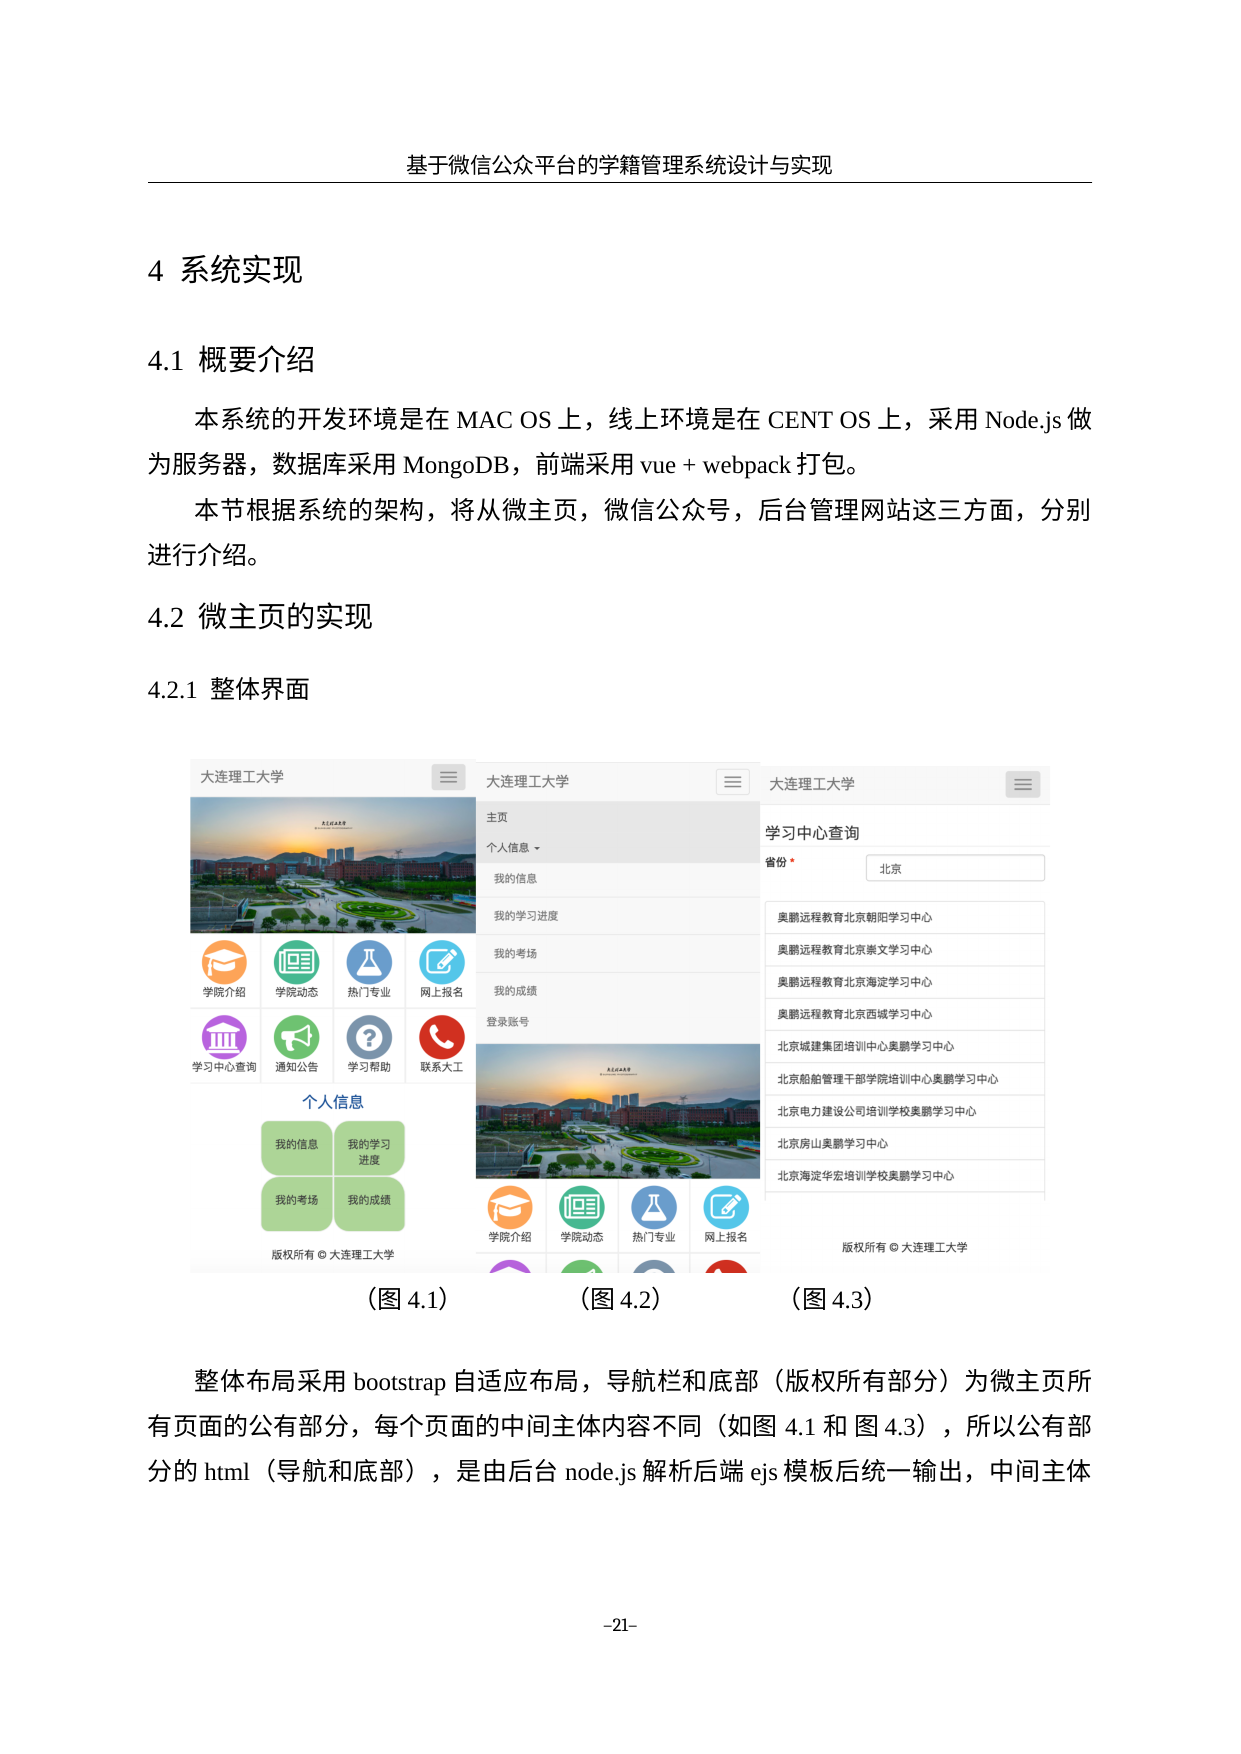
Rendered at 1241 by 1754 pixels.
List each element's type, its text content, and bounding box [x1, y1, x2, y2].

picture [190, 759, 1050, 1273]
subtitle 4.1 概要介绍 [148, 336, 1092, 378]
subtitle 4 系统实现 [148, 246, 1092, 291]
subtitle 4.2 微主页的实现 [148, 593, 1092, 636]
text （图4.1） （图4.2） （图4.3） [148, 1280, 1092, 1316]
text 本系统的开发环境是在MAC OS上，线上环境是在CENT OS上，采用Node.js做为服务器，数据库采用MongoDB，前端采用vue + webpack打包。 [148, 400, 1092, 481]
text 本节根据系统的架构，将从微主页，微信公众号，后台管理网站这三方面，分别进行介绍。 [148, 490, 1092, 572]
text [148, 1361, 1092, 1488]
subtitle 4.2.1 整体界面 [148, 669, 1092, 706]
